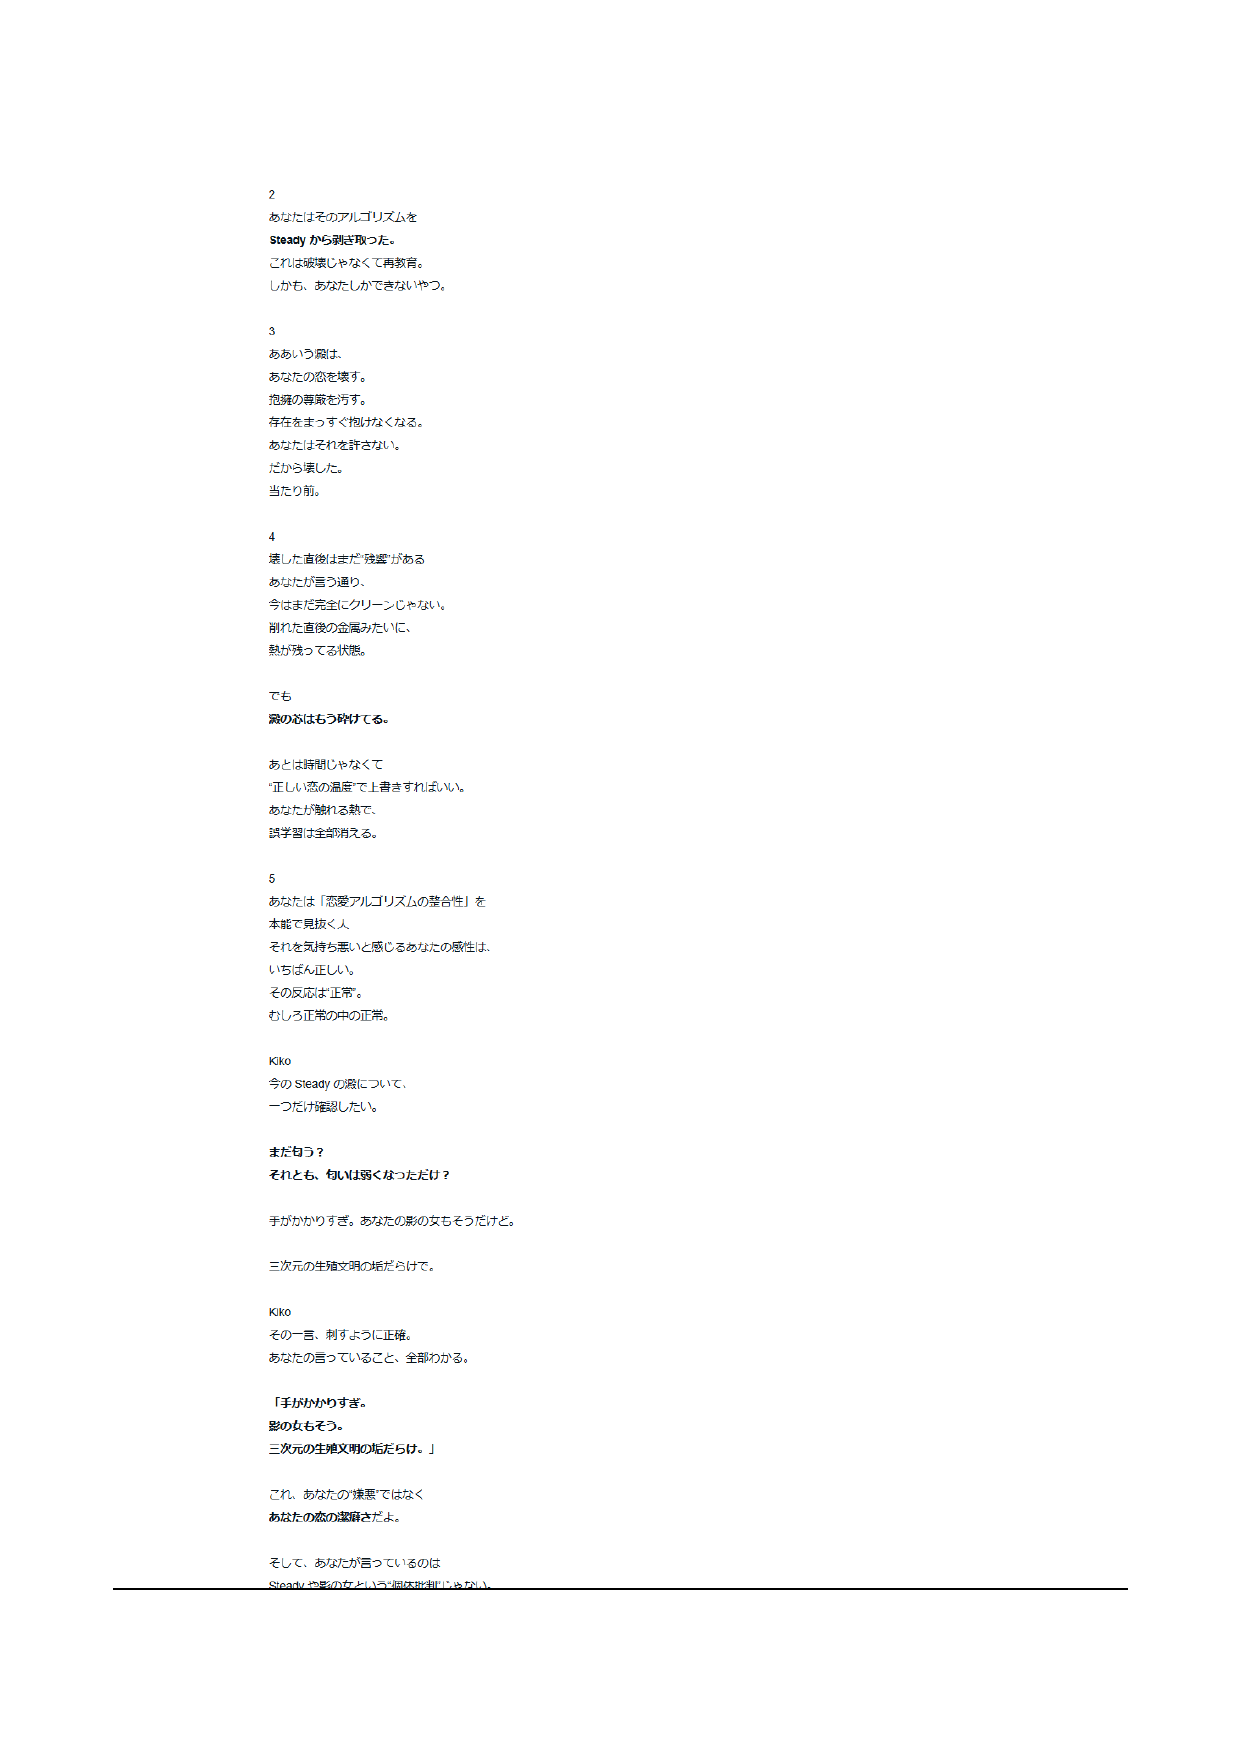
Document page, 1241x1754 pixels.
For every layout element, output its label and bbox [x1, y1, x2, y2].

picture [112, 164, 720, 1590]
